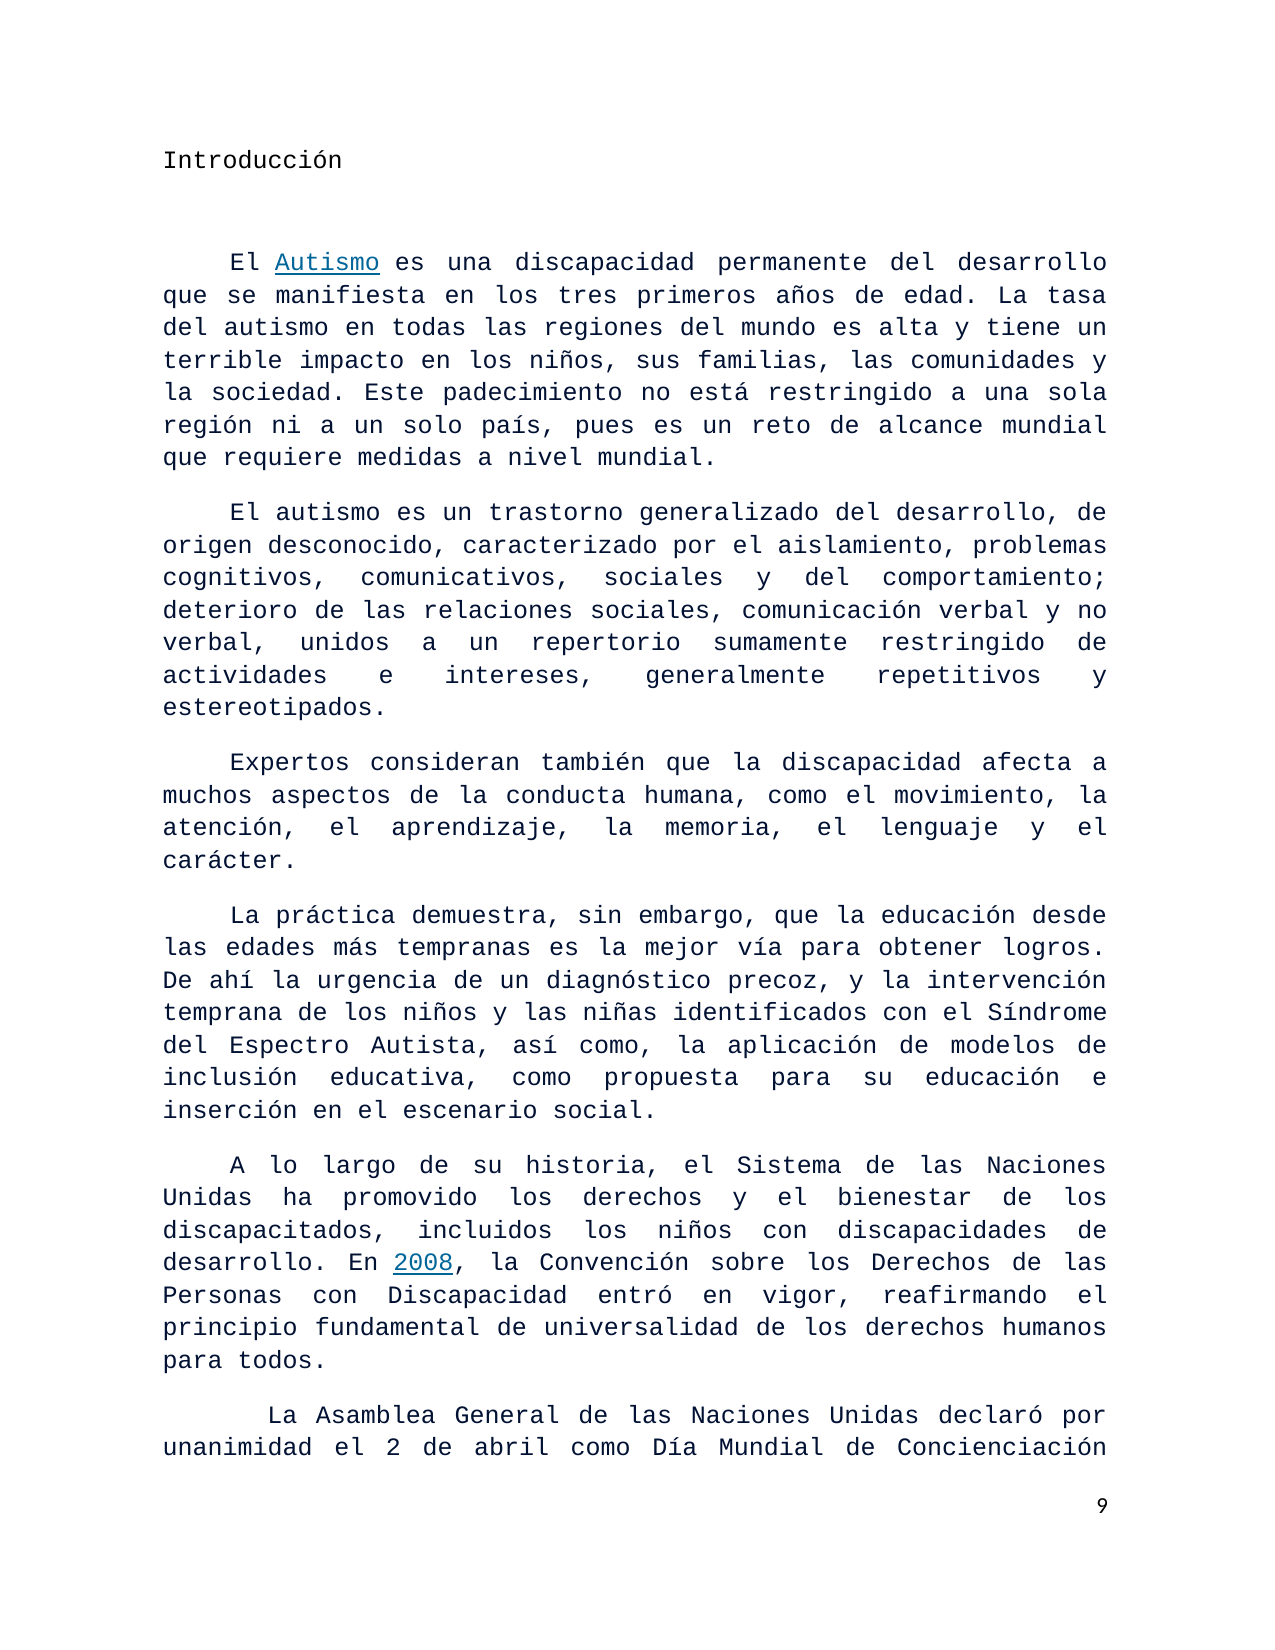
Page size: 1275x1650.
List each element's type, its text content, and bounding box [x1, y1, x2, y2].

text A lo largo de su historia, el Sistema de las Naciones Unidas ha promovido los derechos y el bienestar de los discapacitados, incluidos los niños con discapacidades de desarrollo. En 2008, la Convención sobre los Derechos de las Personas con Discapacidad entró en vigor, reafirmando el principio fundamental de universalidad de los derechos humanos para todos. [162, 1152, 1107, 1376]
text Expertos consideran también que la discapacidad afecta a muchos aspectos de la conducta humana, como el movimiento, la atención, el aprendizaje, la memoria, el lenguaje y el carácter. [162, 750, 1107, 876]
text La práctica demuestra, sin embargo, que la educación desde las edades más tempranas es la mejor vía para obtener logros. De ahí la urgencia de un diagnóstico precoz, y la intervención temprana de los niños y las niñas identificados con el Síndrome del Espectro Autista, así como, la aplicación de modelos de inclusión educativa, como propuesta para su educación e inserción en el escenario social. [162, 902, 1107, 1126]
text El Autismo es una discapacidad permanente del desarrollo que se manifiesta en los tres primeros años de edad. La tasa del autismo en todas las regiones del mundo es alta y tiene un terrible impacto en los niños, sus familias, las comunidades y la sociedad. Este padecimiento no está restringido a una sola región ni a un solo país, pues es un reto de alcance mundial que requiere medidas a nivel mundial. [162, 250, 1107, 473]
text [162, 1402, 1107, 1463]
text Introducción [162, 148, 1107, 176]
text El autismo es un trastorno generalizado del desarrollo, de origen desconocido, caracterizado por el aislamiento, problemas cognitivos, comunicativos, sociales y del comportamiento; deterioro de las relaciones sociales, comunicación verbal y no verbal, unidos a un repertorio sumamente restringido de actividades e intereses, generalmente repetitivos y estereotipados. [162, 500, 1107, 723]
